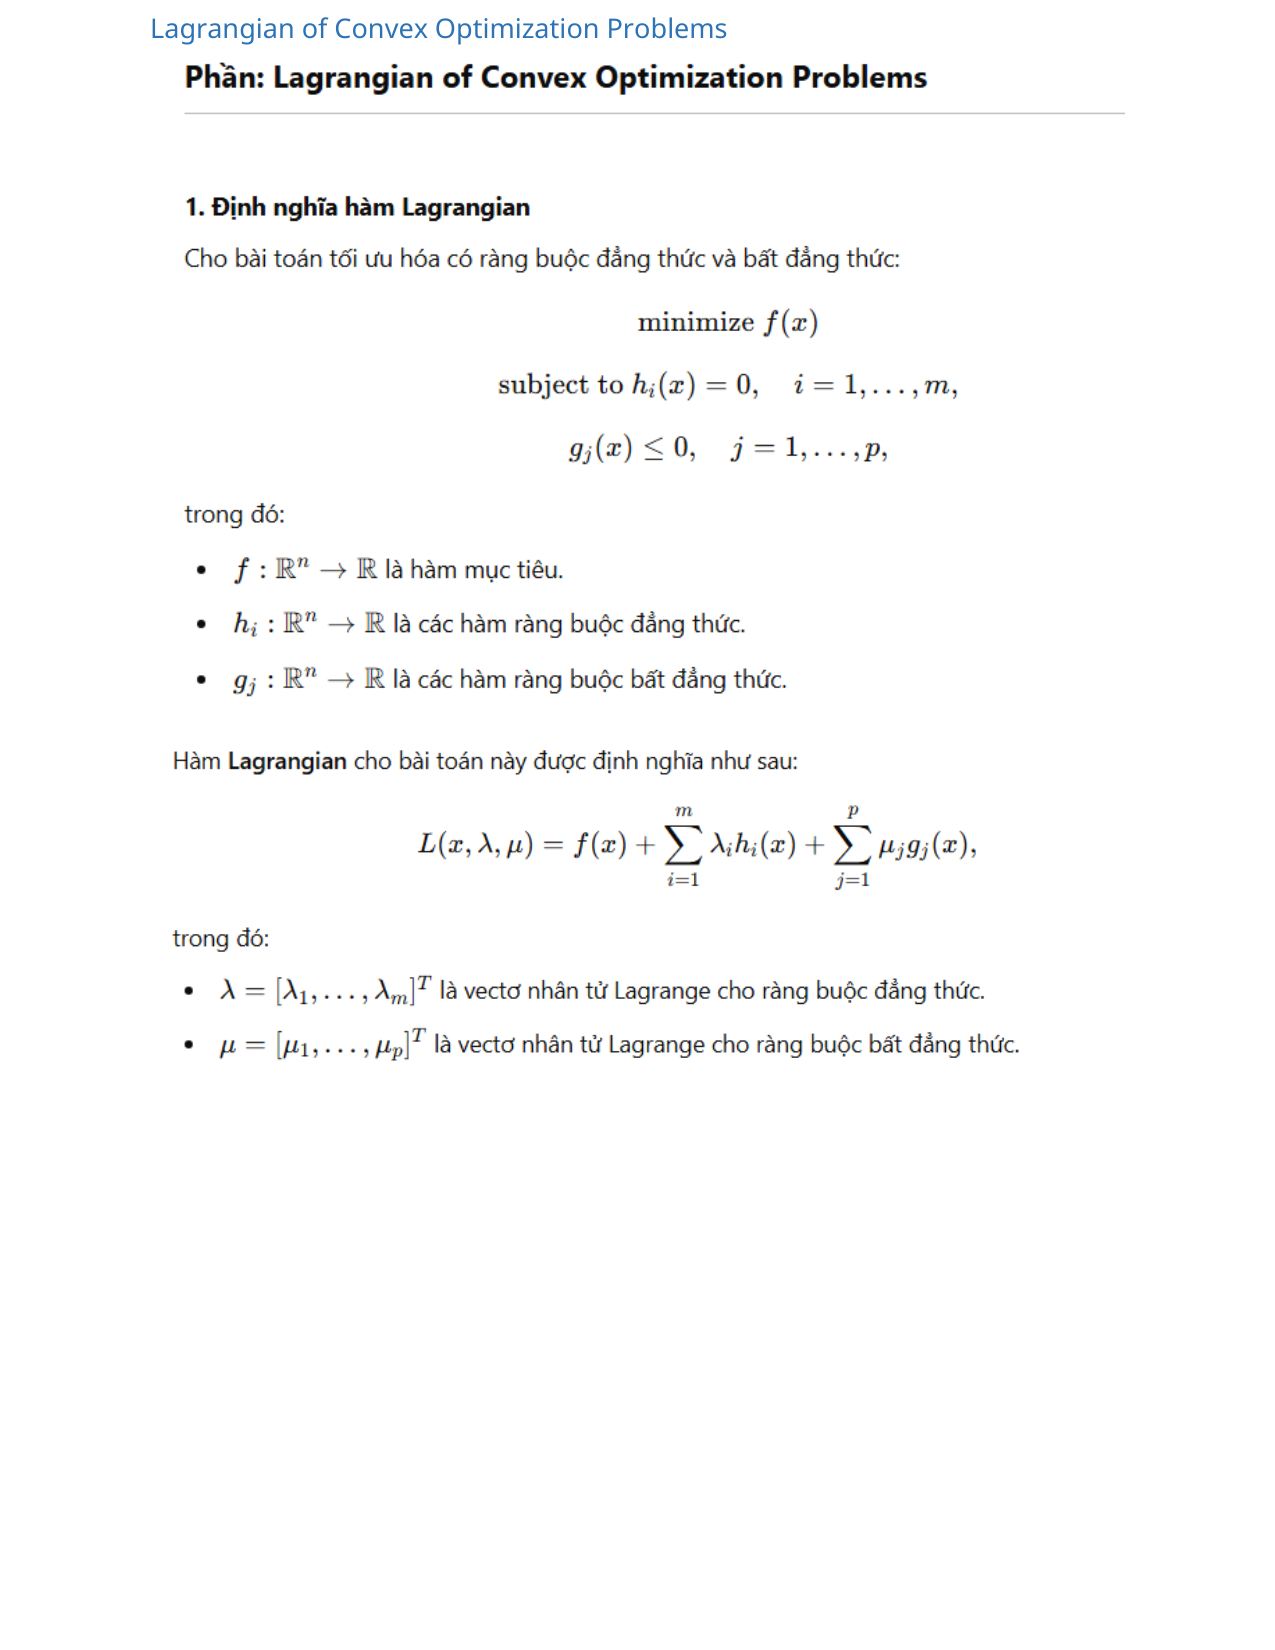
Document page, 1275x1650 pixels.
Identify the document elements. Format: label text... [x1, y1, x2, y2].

picture [150, 737, 1125, 1105]
picture [150, 49, 1125, 719]
subtitle Lagrangian of Convex Optimization Problems [150, 9, 1125, 46]
